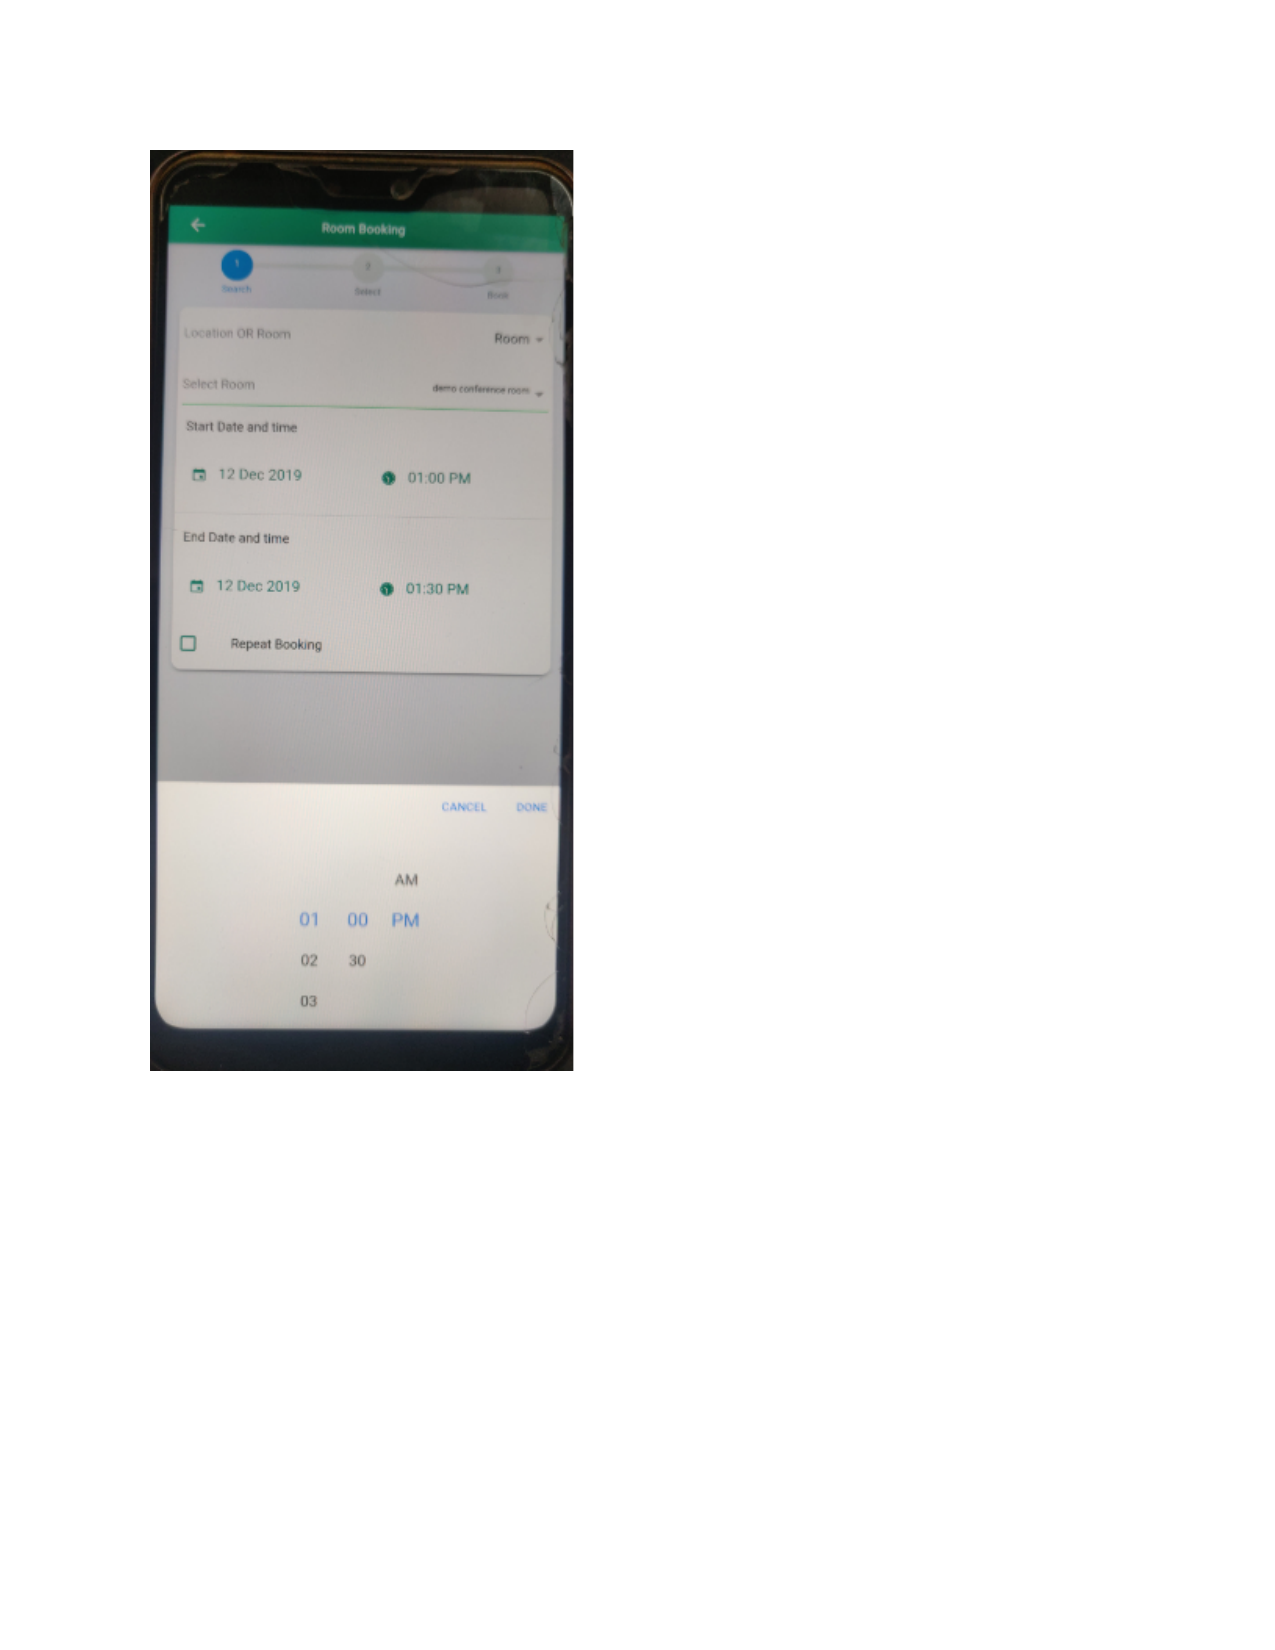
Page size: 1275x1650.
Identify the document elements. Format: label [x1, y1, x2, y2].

picture [150, 150, 574, 1071]
